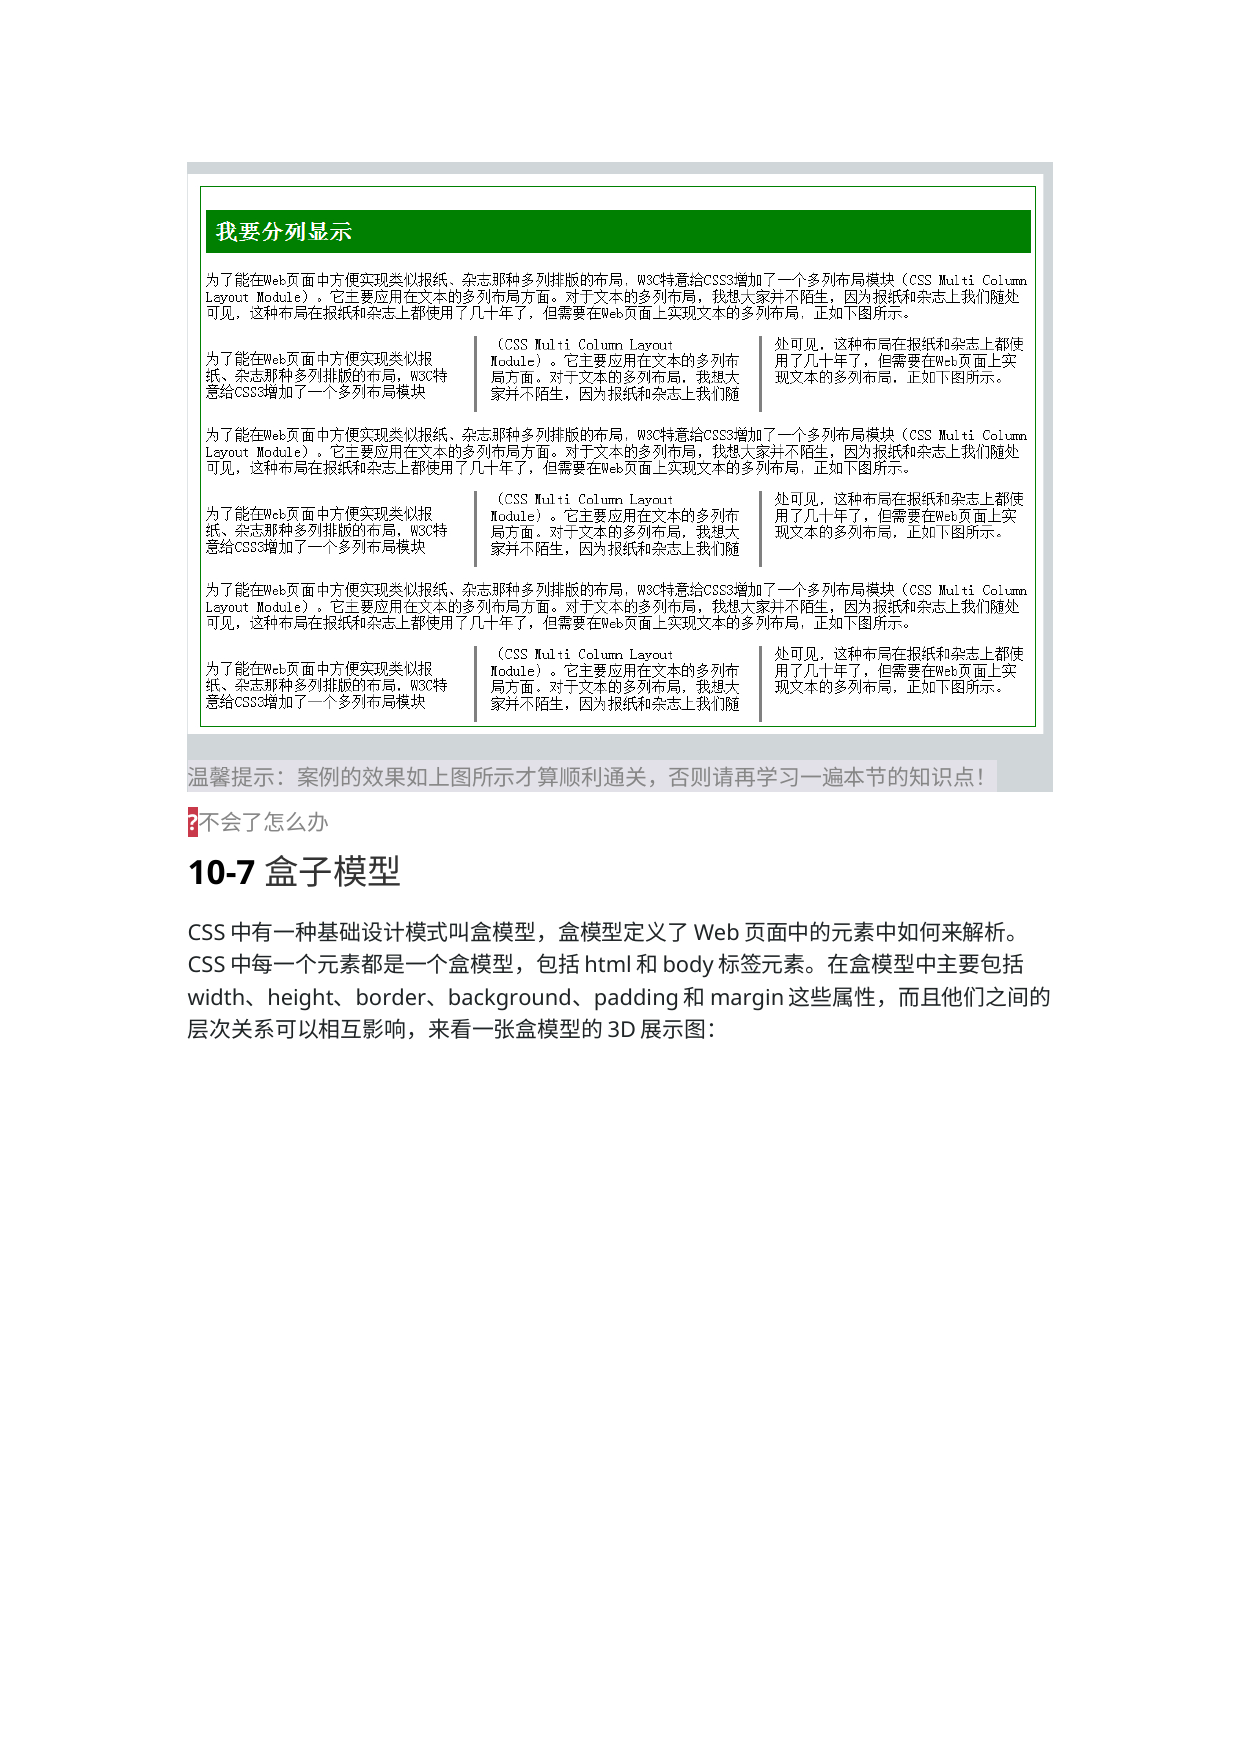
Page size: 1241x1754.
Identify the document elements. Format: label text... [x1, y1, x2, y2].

subtitle 10-7 盒子模型 [187, 837, 1053, 902]
text 温馨提示：案例的效果如上图所示才算顺利通关，否则请再学习一遍本节的知识点！ [187, 759, 1053, 792]
text ?不会了怎么办 [187, 804, 1053, 837]
picture [187, 174, 1044, 734]
text CSS中有一种基础设计模式叫盒模型，盒模型定义了Web页面中的元素中如何来解析。CSS中每一个元素都是一个盒模型，包括html和body标签元素。在盒模型中主要包括width、height、border、background、padding和margin这些属性，而且他们之间的层次关系可以相互影响，来看一张盒模型的3D展示图： [187, 914, 1053, 1044]
